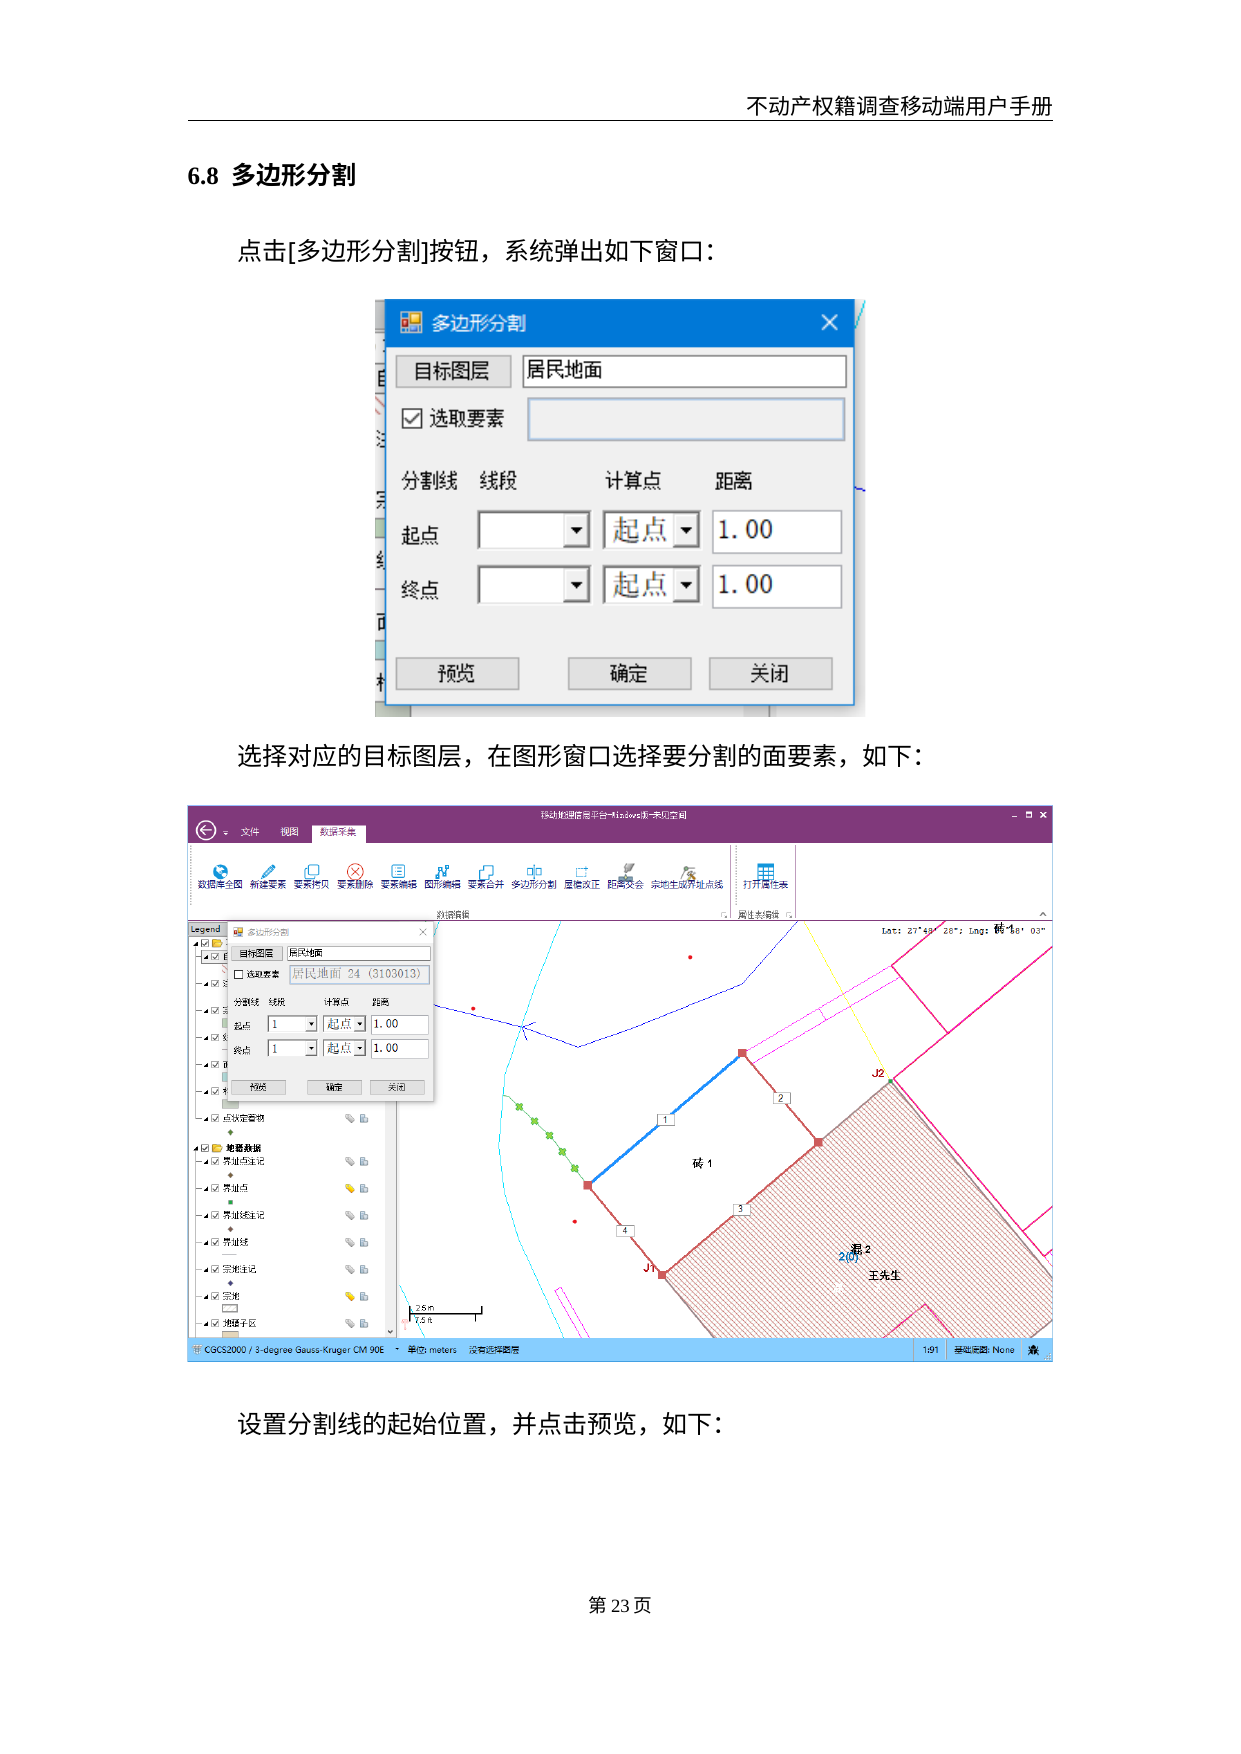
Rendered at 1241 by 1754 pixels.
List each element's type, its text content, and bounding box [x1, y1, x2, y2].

text 选择对应的目标图层，在图形窗口选择要分割的面要素，如下： [187, 722, 1053, 787]
text 点击[多边形分割]按钮，系统弹出如下窗口： [187, 217, 1053, 282]
subtitle 多边形分割 [187, 155, 1053, 192]
picture [375, 299, 866, 717]
text 设置分割线的起始位置，并点击预览，如下： [187, 1390, 1053, 1455]
picture [187, 805, 1053, 1362]
